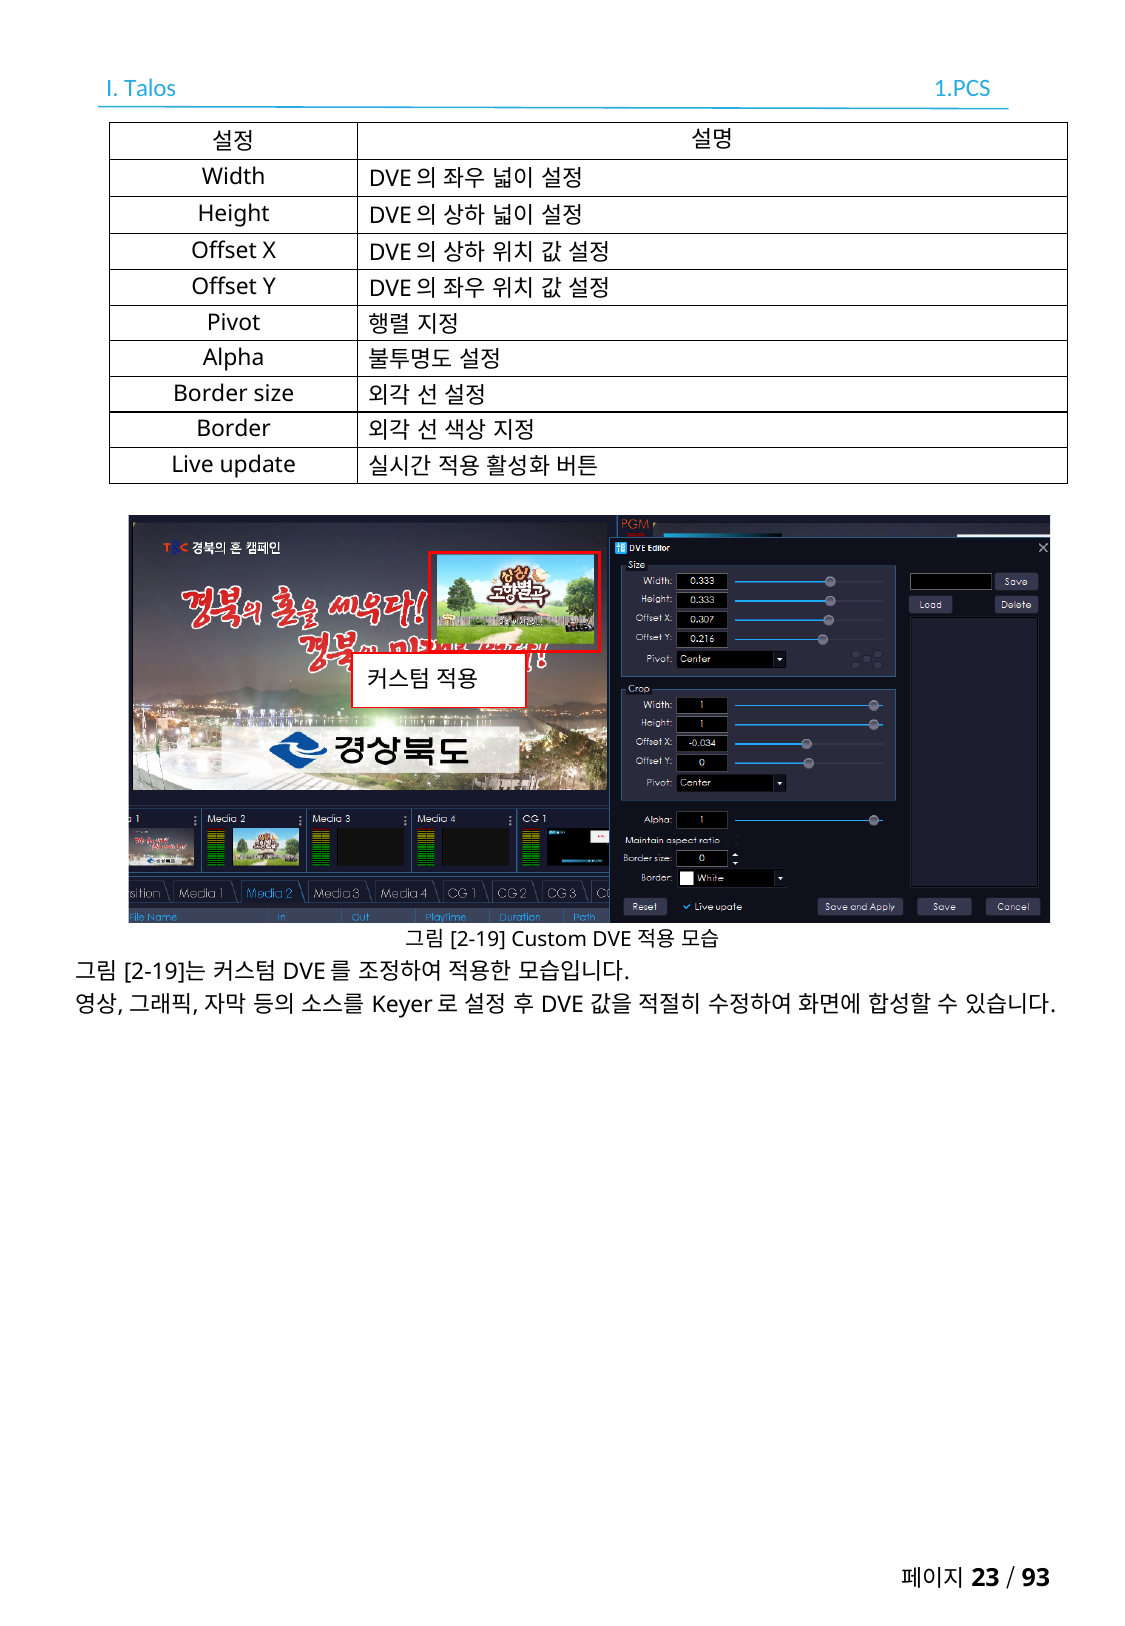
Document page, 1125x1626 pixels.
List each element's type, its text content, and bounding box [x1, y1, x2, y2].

table_cell DVE의 좌우 넓이 설정 [358, 160, 1067, 196]
table_cell Alpha [110, 341, 357, 376]
table_cell 실시간 적용 활성화 버튼 [358, 448, 1067, 483]
table_cell DVE의 상하 넓이 설정 [358, 197, 1067, 233]
table_cell Offset Y [110, 270, 357, 304]
table_cell 불투명도 설정 [358, 341, 1067, 376]
table_cell Height [110, 197, 357, 233]
table_cell Width [110, 160, 357, 196]
table_cell DVE의 상하 위치 값 설정 [358, 234, 1067, 269]
table_cell DVE의 좌우 위치 값 설정 [358, 270, 1067, 304]
table_cell Offset X [110, 234, 357, 269]
text 그림 [2-19] Custom DVE 적용 모습 [75, 923, 1050, 953]
table_cell Border [110, 413, 357, 447]
table_cell 외각 선 설정 [358, 377, 1067, 411]
table_cell Pivot [110, 306, 357, 340]
table_cell 행렬 지정 [358, 306, 1067, 340]
table_header 설정 [110, 123, 357, 159]
picture [128, 515, 1050, 923]
text 그림 [2-19]는 커스텀 DVE를 조정하여 적용한 모습입니다. [75, 953, 1050, 986]
table_cell 외각 선 색상 지정 [358, 413, 1067, 447]
text 영상, 그래픽, 자막 등의 소스를 Keyer로 설정 후 DVE 값을 적절히 수정하여 화면에 합성할 수 있습니다. [75, 986, 1050, 1019]
table_cell Live update [110, 448, 357, 483]
table_cell Border size [110, 377, 357, 411]
table_header 설명 [358, 123, 1067, 159]
